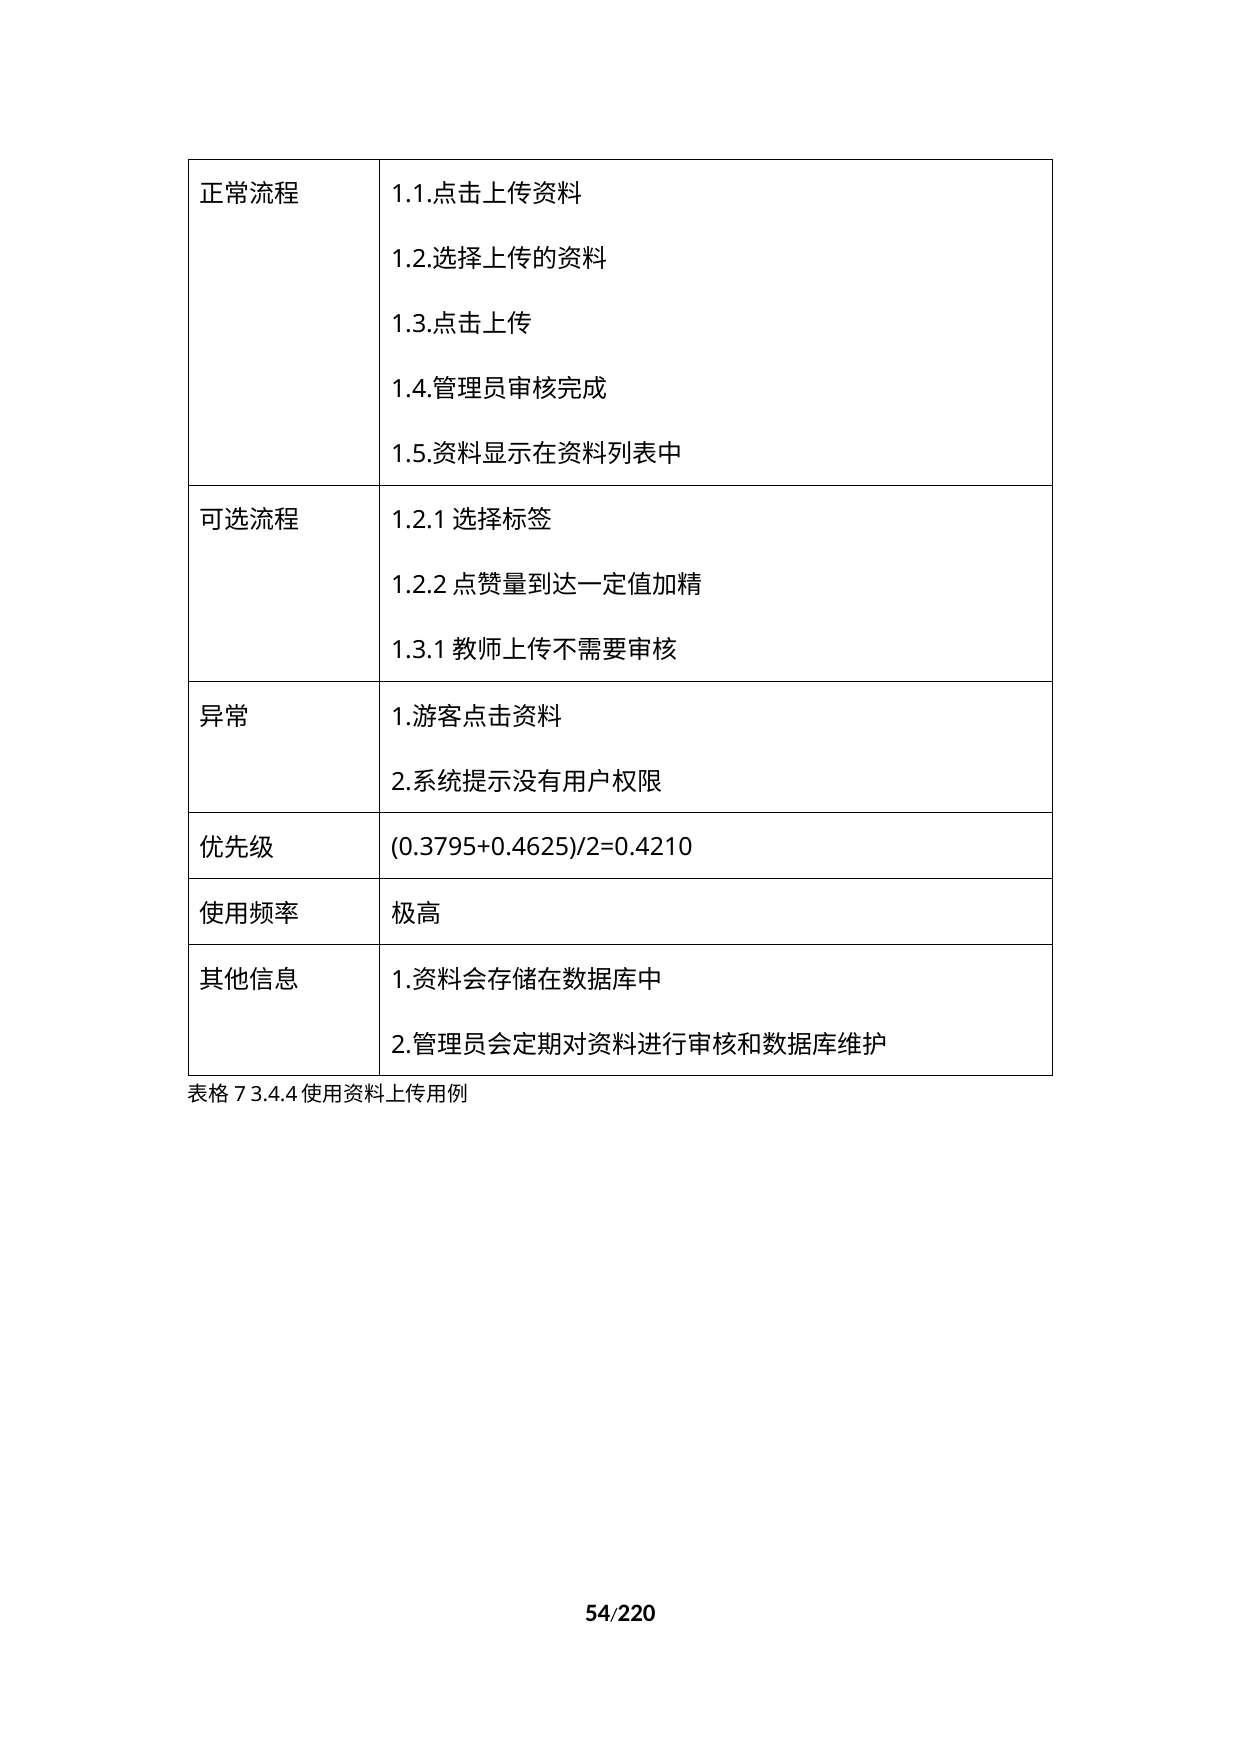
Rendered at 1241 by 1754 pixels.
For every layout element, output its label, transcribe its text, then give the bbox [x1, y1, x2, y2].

table_cell 极高 [380, 879, 1052, 944]
table_cell 优先级 [189, 813, 379, 878]
table_cell 使用频率 [189, 879, 379, 944]
table_cell 1.资料会存储在数据库中 2.管理员会定期对资料进行审核和数据库维护 [380, 945, 1052, 1075]
text 表格 7 3.4.4使用资料上传用例 [187, 1076, 1053, 1108]
table_cell 其他信息 [189, 945, 379, 1075]
table_cell 1.2.1选择标签 1.2.2点赞量到达一定值加精 1.3.1教师上传不需要审核 [380, 486, 1052, 681]
table_cell 1.游客点击资料 2.系统提示没有用户权限 [380, 682, 1052, 812]
table_cell 正常流程 [189, 160, 379, 484]
table_cell 异常 [189, 682, 379, 812]
table_cell (0.3795+0.4625)/2=0.4210 [380, 813, 1052, 878]
table_cell 1.1.点击上传资料 1.2.选择上传的资料 1.3.点击上传 1.4.管理员审核完成 1.5.资料显示在资料列表中 [380, 160, 1052, 484]
table_cell 可选流程 [189, 486, 379, 681]
